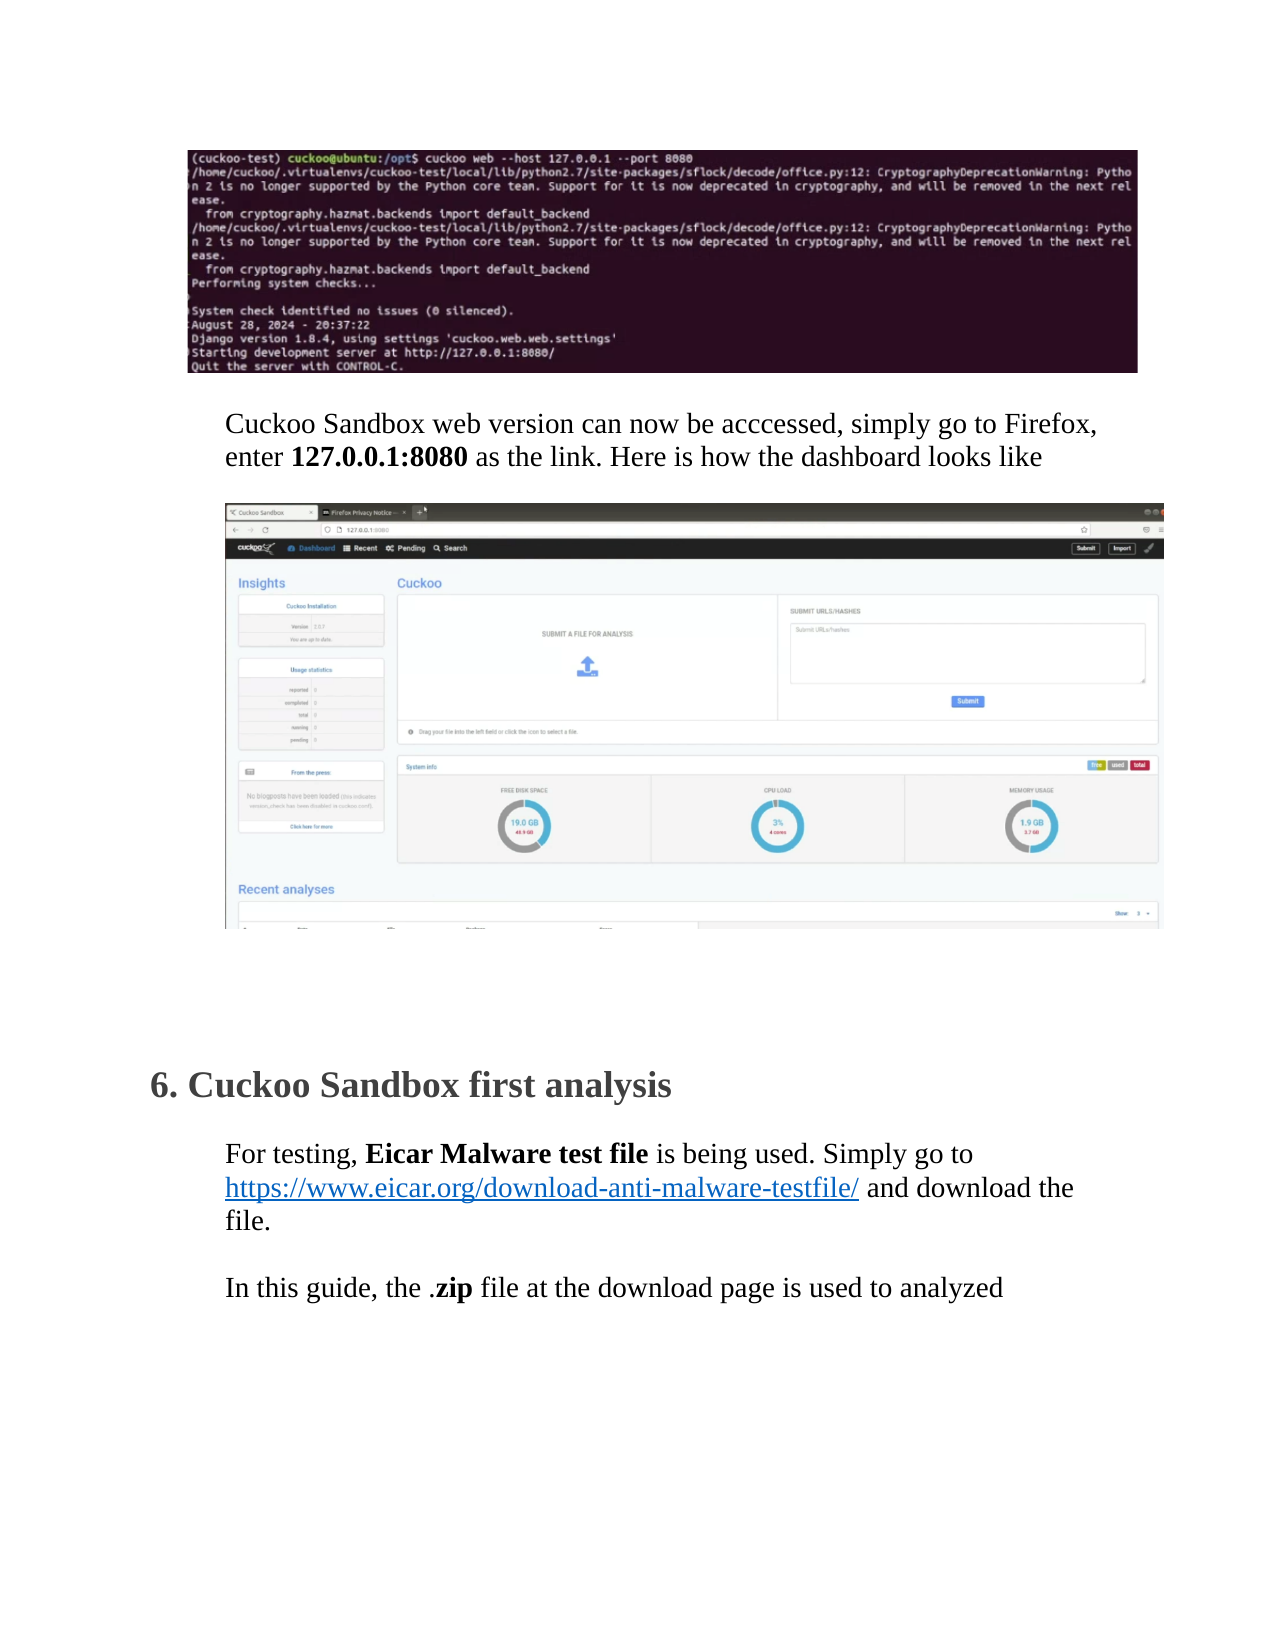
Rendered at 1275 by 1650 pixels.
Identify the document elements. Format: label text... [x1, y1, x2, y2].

list For testing, Eicar Malware test file is being used. Simply go to https://www.eicar.org/download-anti-malware-testfile/ and download the file. [225, 1136, 1125, 1237]
picture [225, 503, 1164, 929]
text 6. Cuckoo Sandbox first analysis [150, 1063, 1125, 1106]
picture [187, 150, 1138, 373]
list Cuckoo Sandbox web version can now be acccessed, simply go to Firefox, enter 127.0.0.1:8080 as the link. Here is how the dashboard looks like [225, 406, 1125, 473]
list In this guide, the .zip file at the download page is used to analyzed [225, 1271, 1125, 1304]
